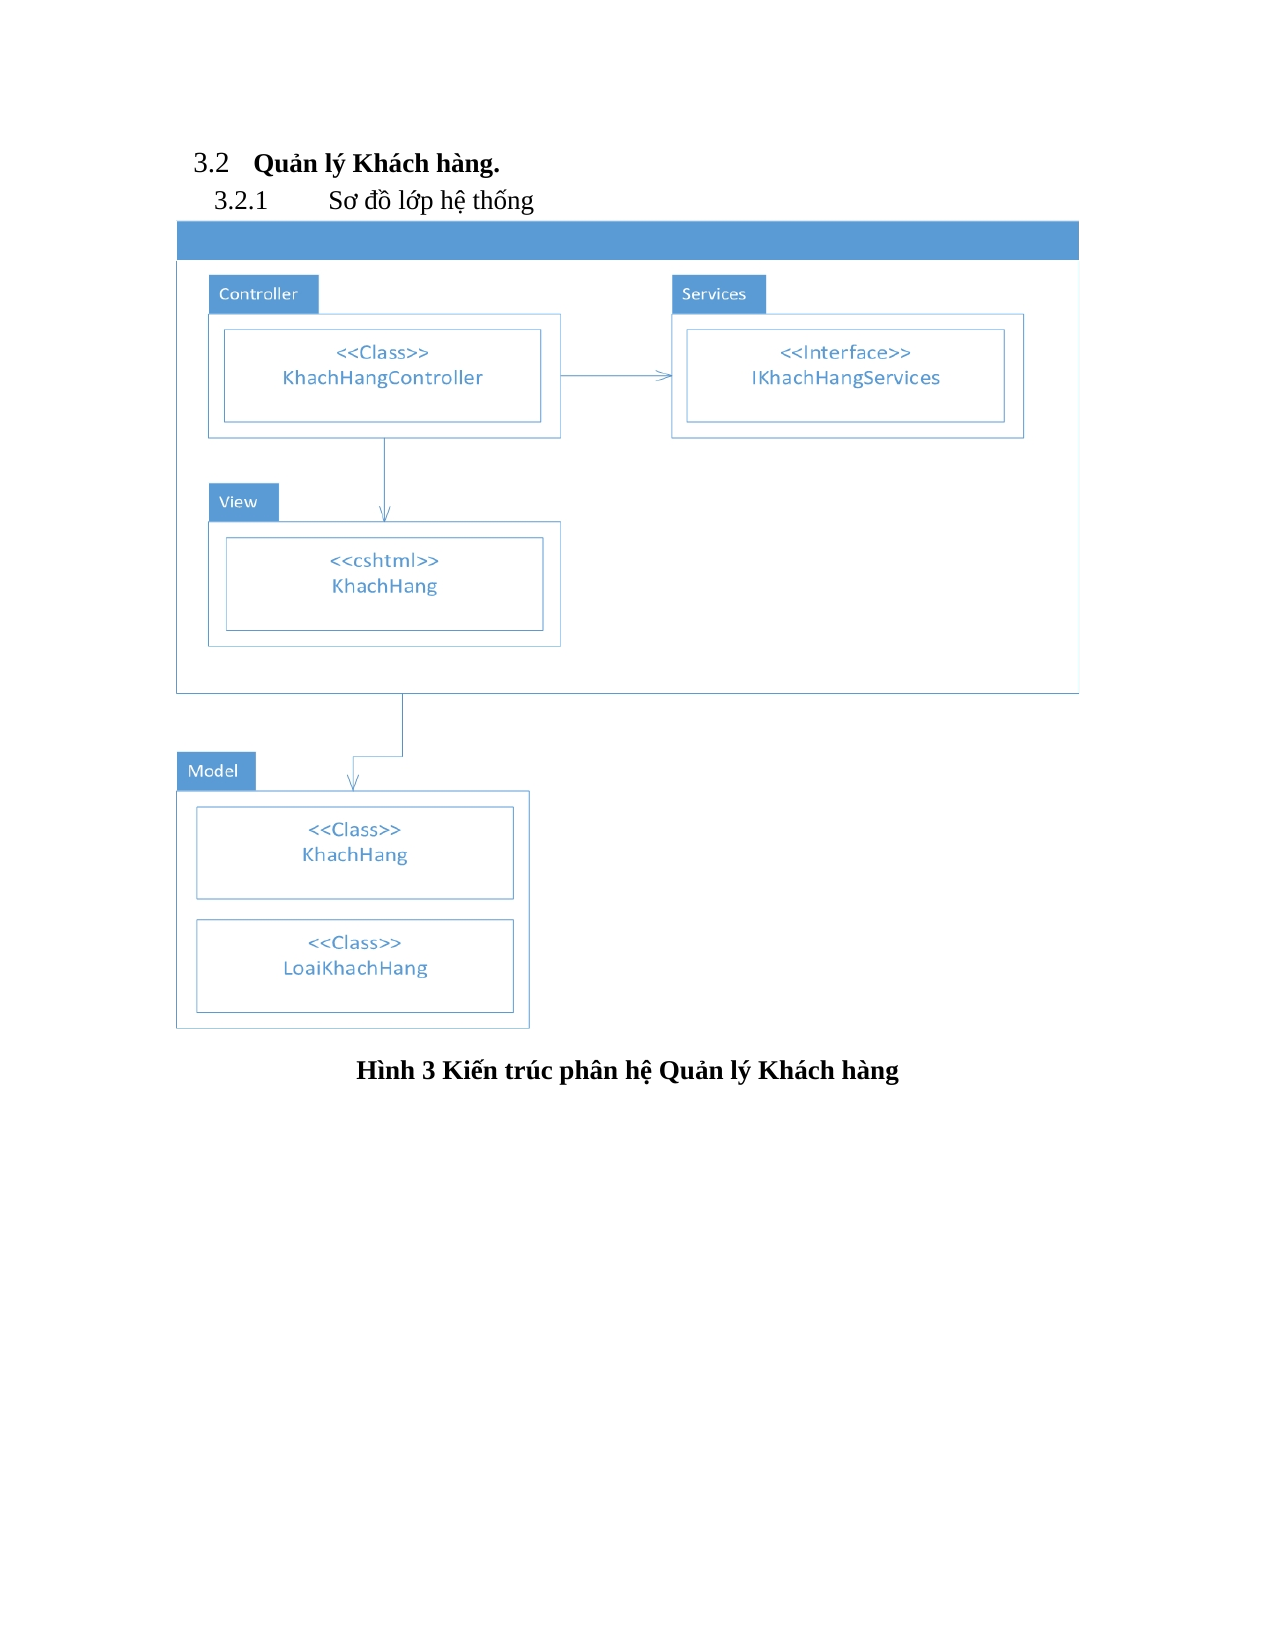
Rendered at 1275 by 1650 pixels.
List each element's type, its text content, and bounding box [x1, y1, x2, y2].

picture [175, 219, 1080, 1029]
text Quản lý Khách hàng. [193, 145, 1137, 179]
list Sơ đồ lớp hệ thống [268, 184, 1137, 215]
text Hình 3 Kiến trúc phân hệ Quản lý Khách hàng [118, 1054, 1137, 1086]
